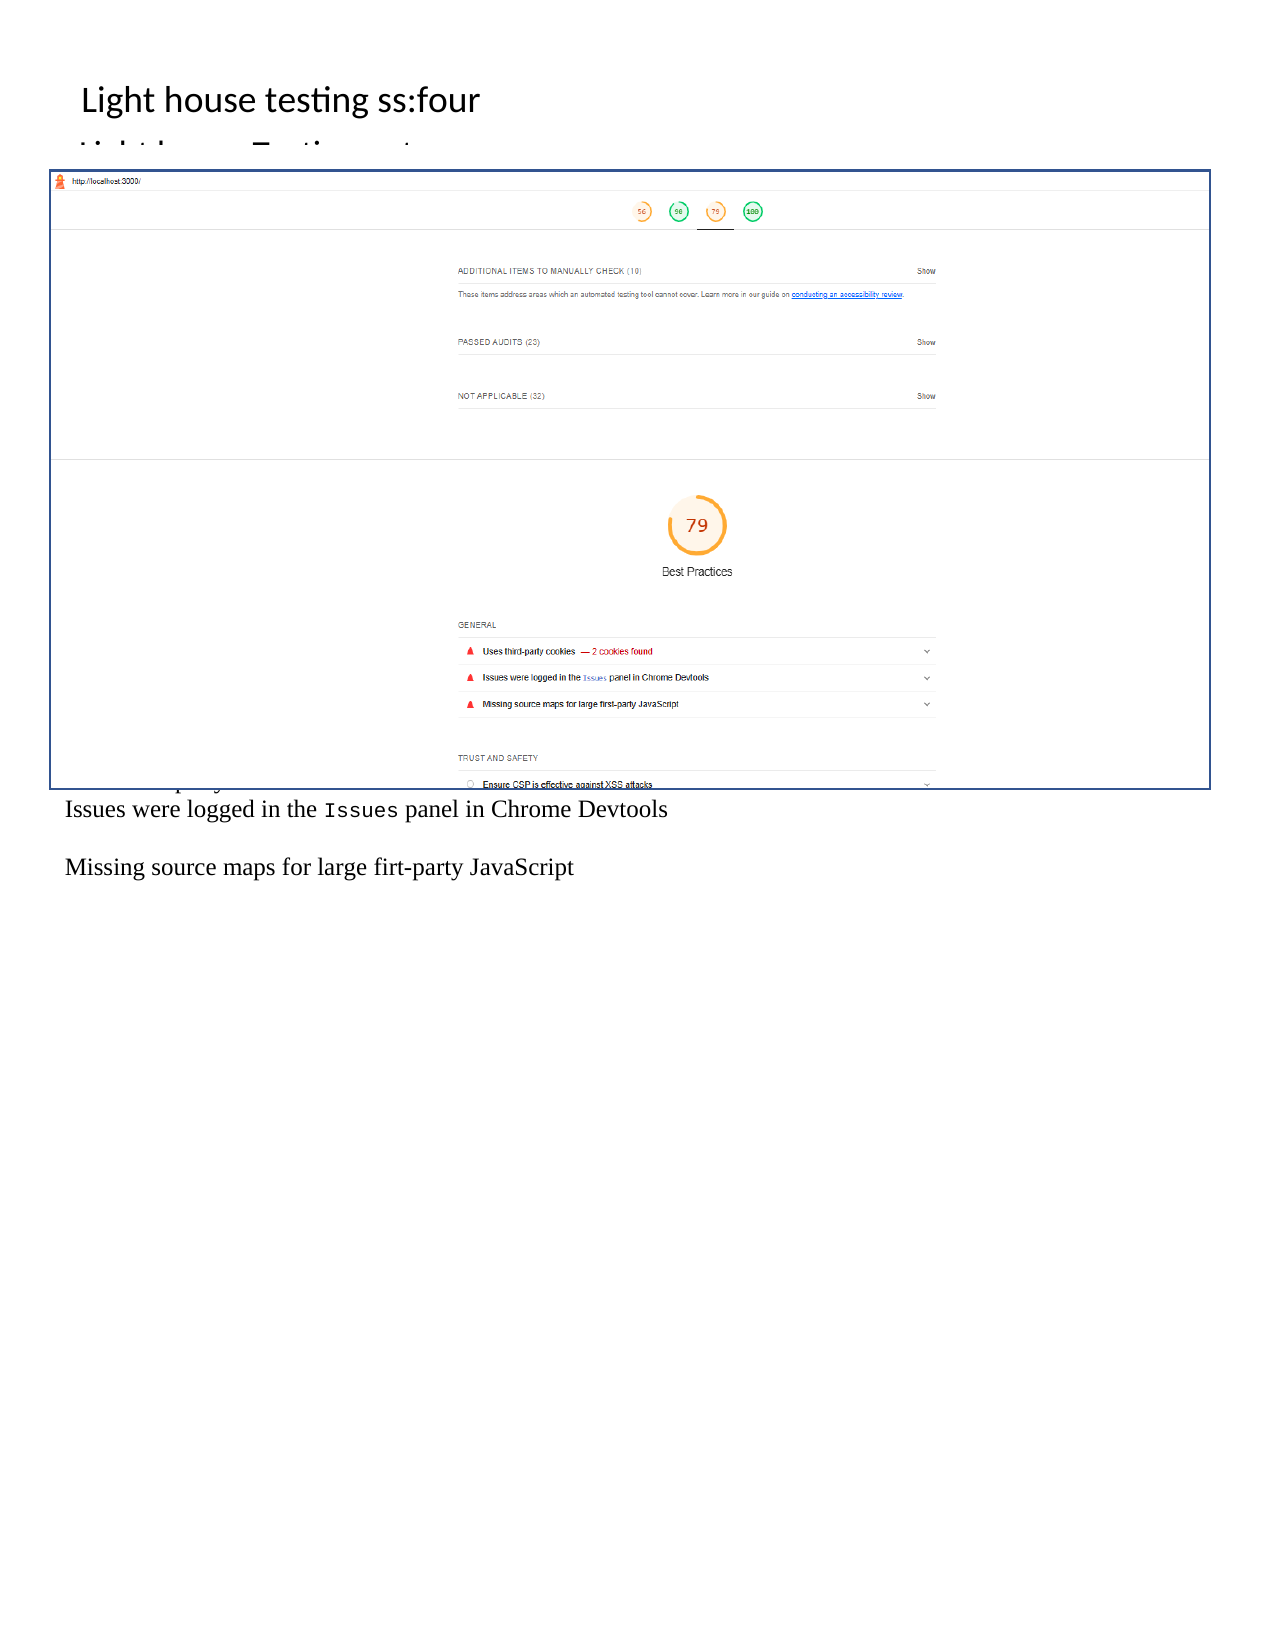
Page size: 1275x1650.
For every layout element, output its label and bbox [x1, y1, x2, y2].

picture [51, 172, 1209, 788]
